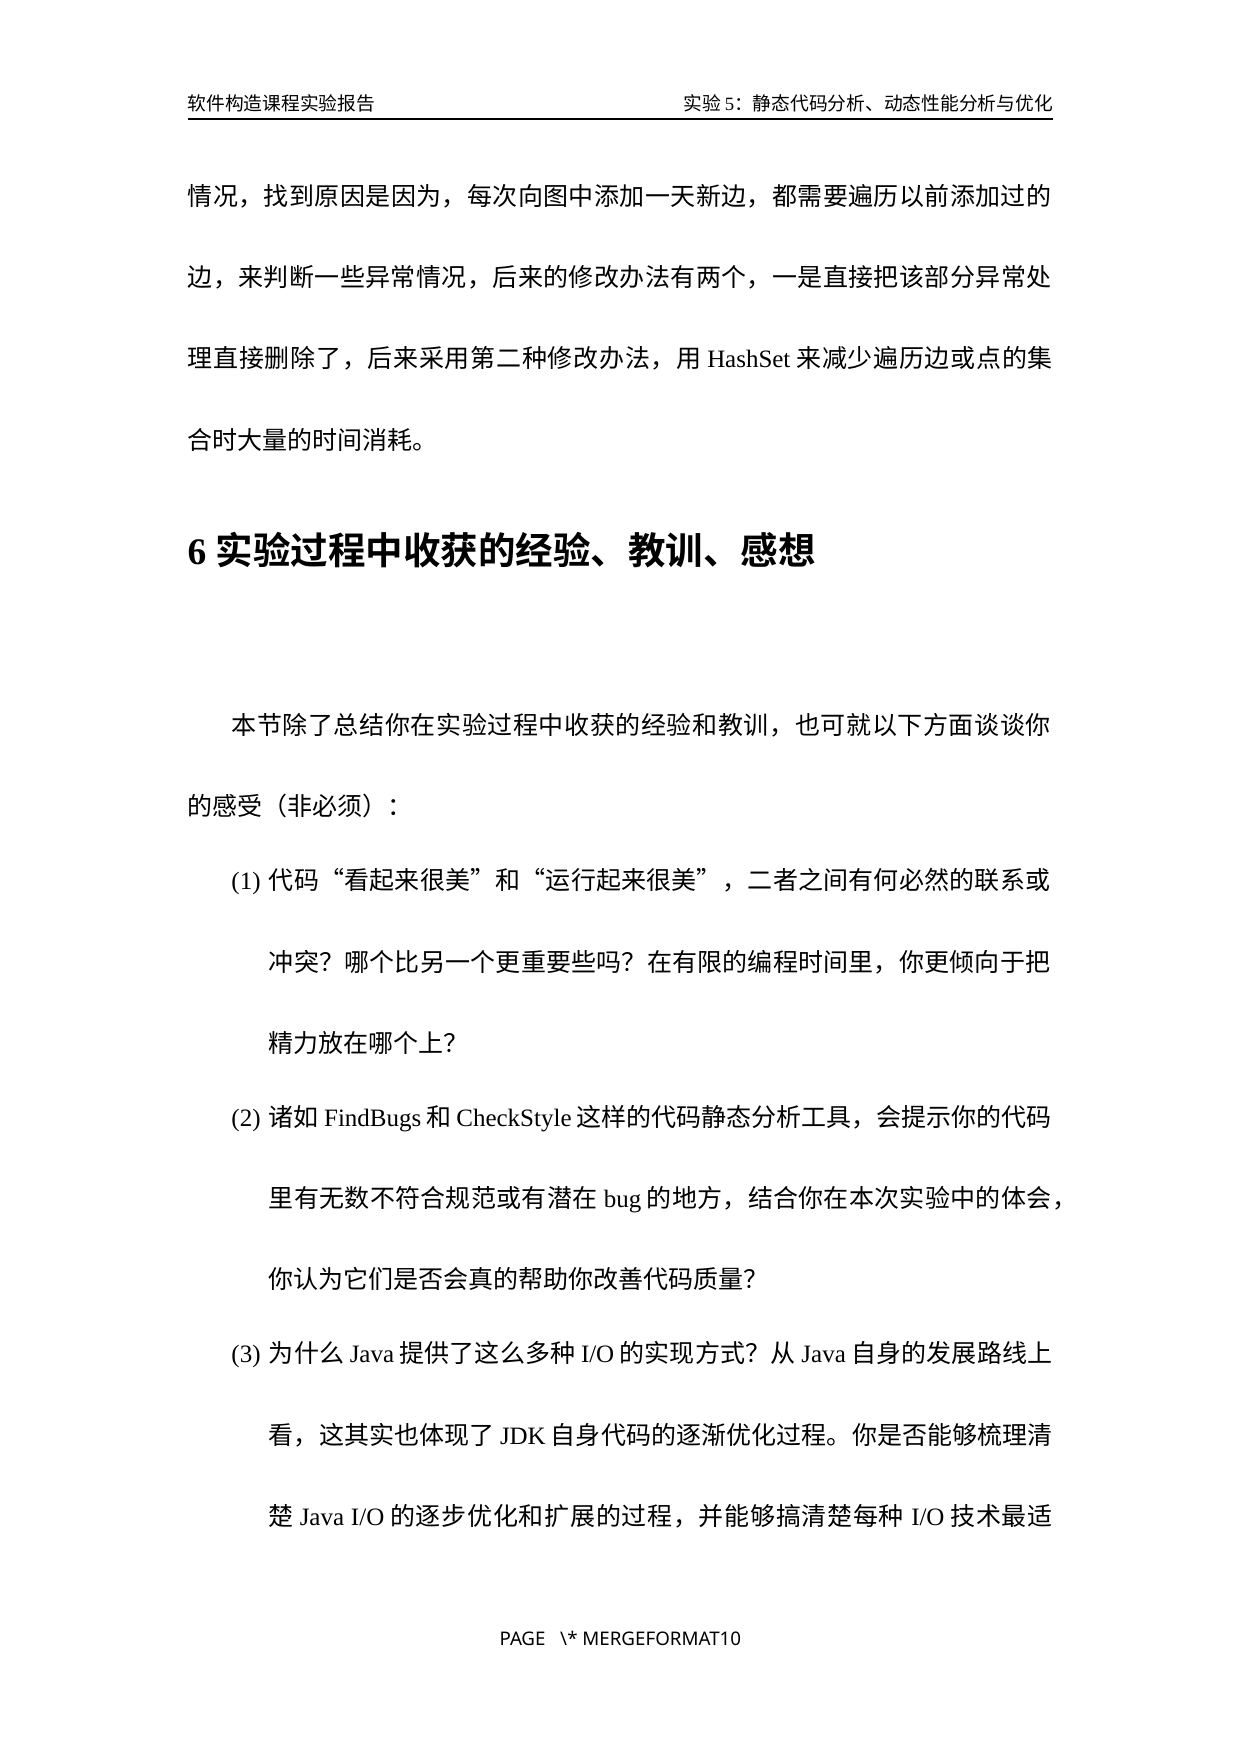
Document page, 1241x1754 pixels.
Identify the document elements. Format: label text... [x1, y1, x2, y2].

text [187, 162, 1053, 471]
list 代码“看起来很美”和“运行起来很美”，二者之间有何必然的联系或冲突？哪个比另一个更重要些吗？在有限的编程时间里，你更倾向于把精力放在哪个上？ [231, 846, 1053, 1074]
subtitle 实验过程中收获的经验、教训、感想 [187, 515, 1053, 580]
list 诸如FindBugs和CheckStyle这样的代码静态分析工具，会提示你的代码里有无数不符合规范或有潜在bug的地方，结合你在本次实验中的体会，你认为它们是否会真的帮助你改善代码质量？ [231, 1083, 1053, 1310]
text 本节除了总结你在实验过程中收获的经验和教训，也可就以下方面谈谈你的感受（非必须）： [187, 691, 1053, 837]
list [231, 1319, 1053, 1547]
